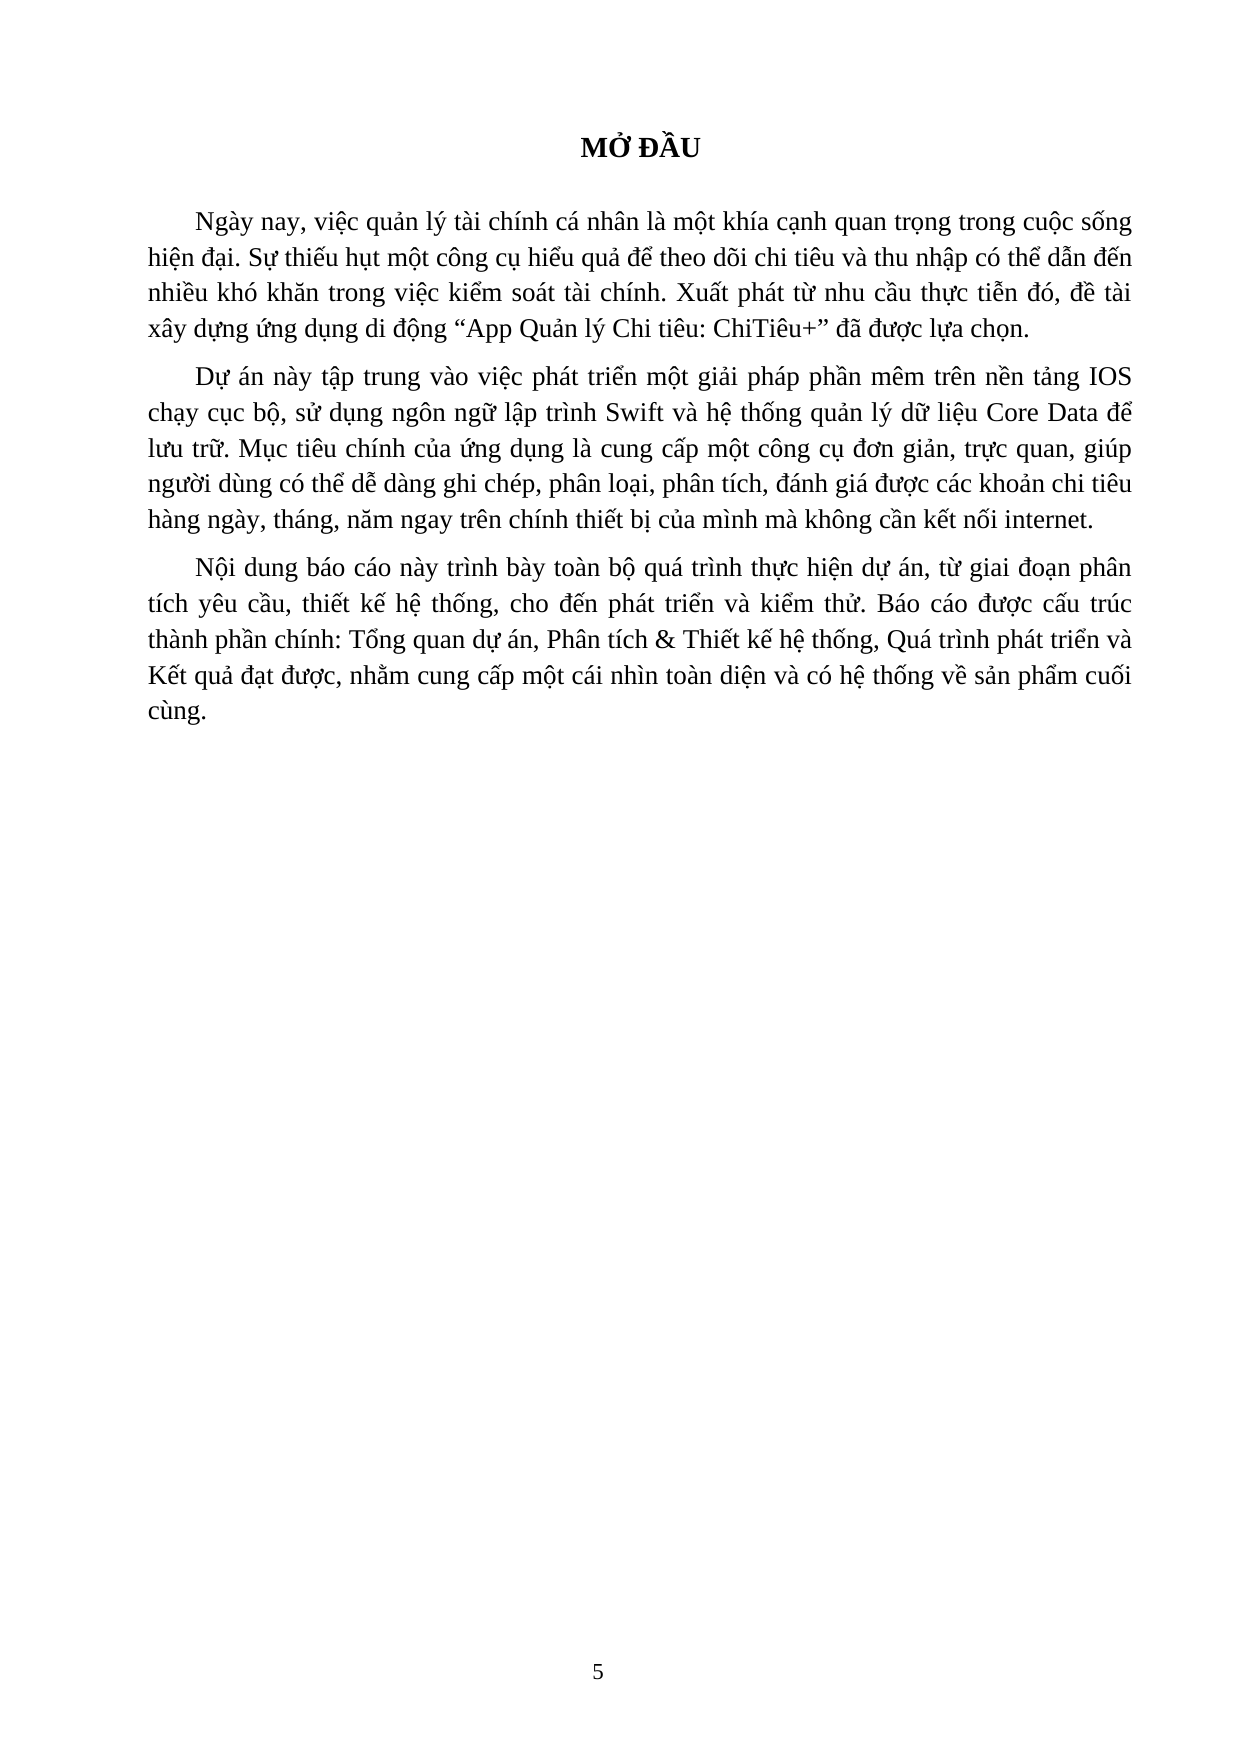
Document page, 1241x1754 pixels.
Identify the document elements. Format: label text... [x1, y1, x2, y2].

text Ngày nay, việc quản lý tài chính cá nhân là một khía cạnh quan trọng trong cuộc sống hiện đại. Sự thiếu hụt một công cụ hiểu quả để theo dõi chi tiêu và thu nhập có thể dẫn đến nhiều khó khăn trong việc kiểm soát tài chính. Xuất phát từ nhu cầu thực tiễn đó, đề tài xây dựng ứng dụng di động “App Quản lý Chi tiêu: ChiTiêu+” đã được lựa chọn. [148, 205, 1134, 343]
text Nội dung báo cáo này trình bày toàn bộ quá trình thực hiện dự án, từ giai đoạn phân tích yêu cầu, thiết kế hệ thống, cho đến phát triển và kiểm thử. Báo cáo được cấu trúc thành phần chính: Tổng quan dự án, Phân tích & Thiết kế hệ thống, Quá trình phát triển và Kết quả đạt được, nhằm cung cấp một cái nhìn toàn diện và có hệ thống về sản phẩm cuối cùng. [148, 552, 1134, 726]
text MỞ ĐẦU [148, 131, 1134, 164]
text Dự án này tập trung vào việc phát triển một giải pháp phần mêm trên nền tảng IOS chạy cục bộ, sử dụng ngôn ngữ lập trình Swift và hệ thống quản lý dữ liệu Core Data để lưu trữ. Mục tiêu chính của ứng dụng là cung cấp một công cụ đơn giản, trực quan, giúp người dùng có thể dễ dàng ghi chép, phân loại, phân tích, đánh giá được các khoản chi tiêu hàng ngày, tháng, năm ngay trên chính thiết bị của mình mà không cần kết nối internet. [148, 360, 1134, 534]
